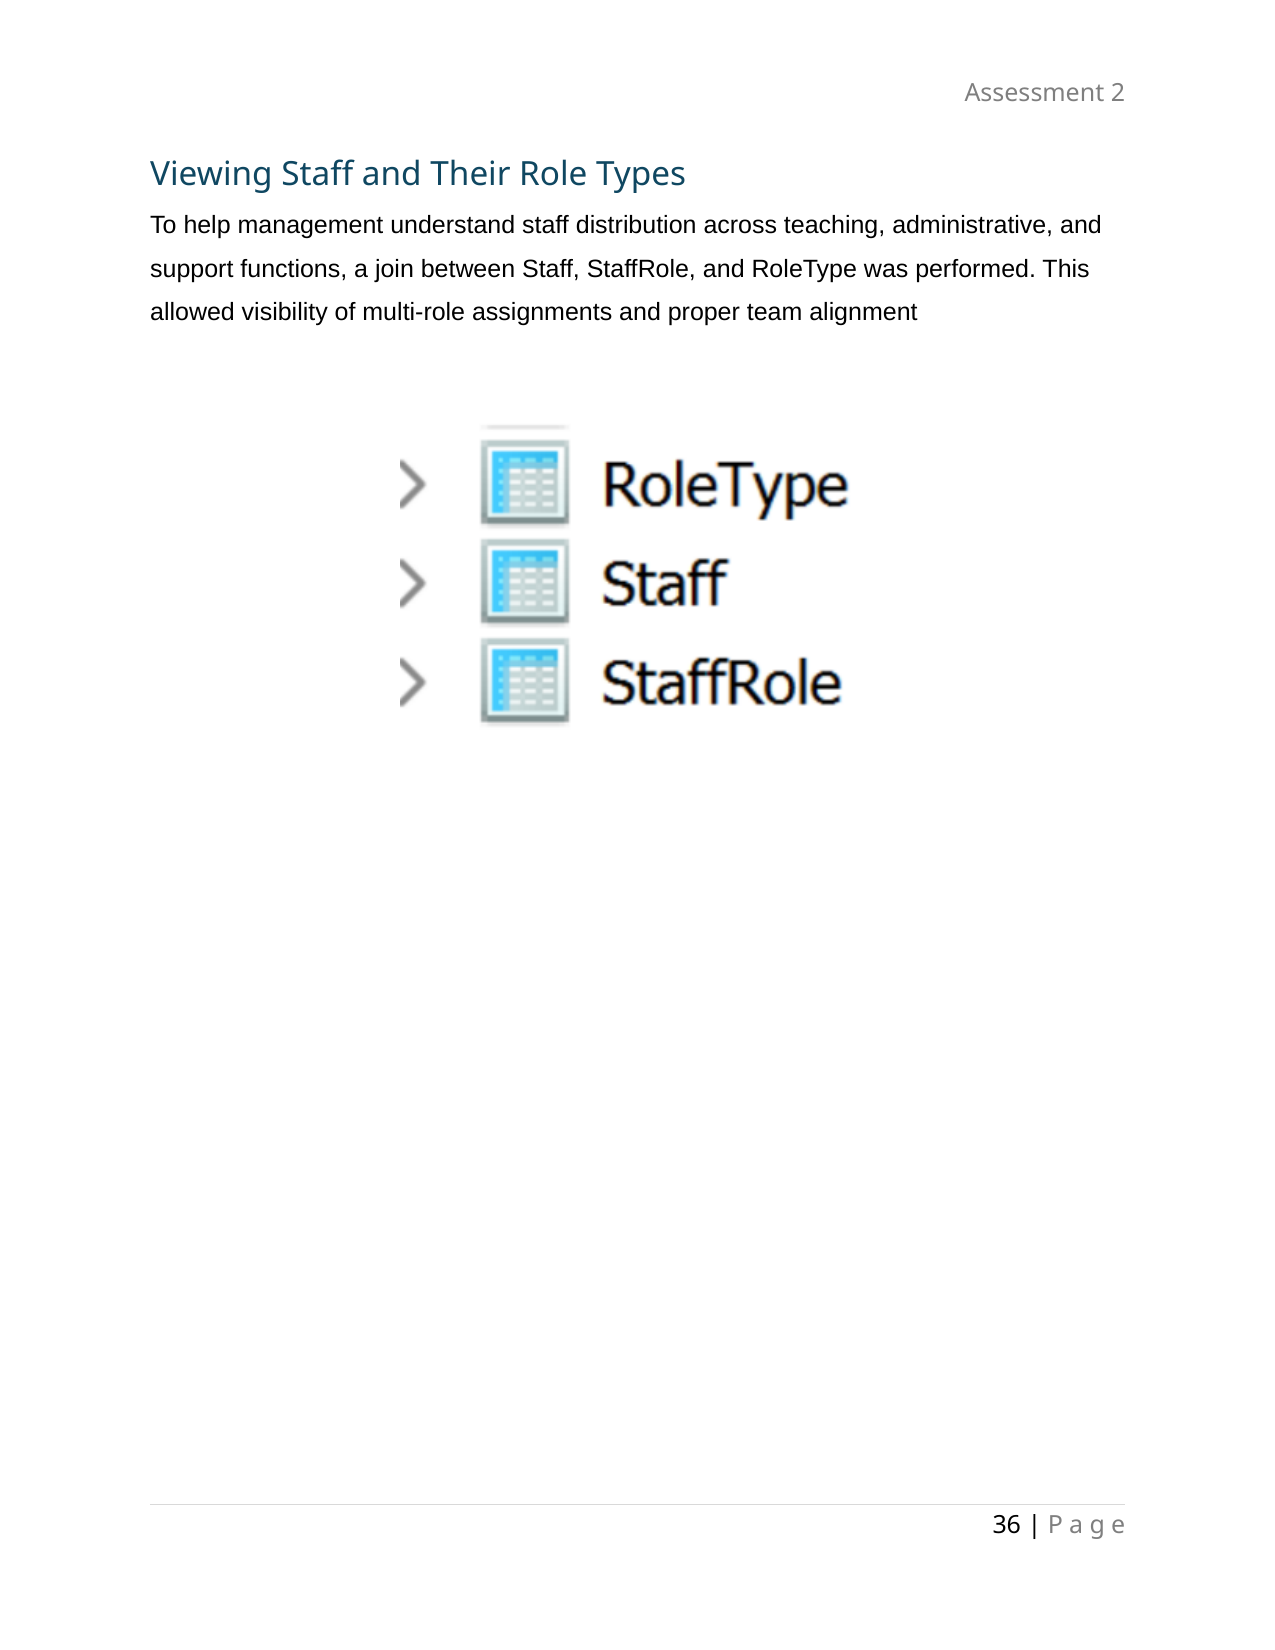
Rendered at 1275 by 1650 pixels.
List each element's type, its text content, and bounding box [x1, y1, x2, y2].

picture [400, 416, 876, 748]
subtitle Viewing Staff and Their Role Types [150, 150, 1125, 195]
text To help management understand staff distribution across teaching, administrative, and support functions, a join between Staff, StaffRole, and RoleType was performed. This allowed visibility of multi-role assignments and proper team alignment [150, 211, 1125, 326]
